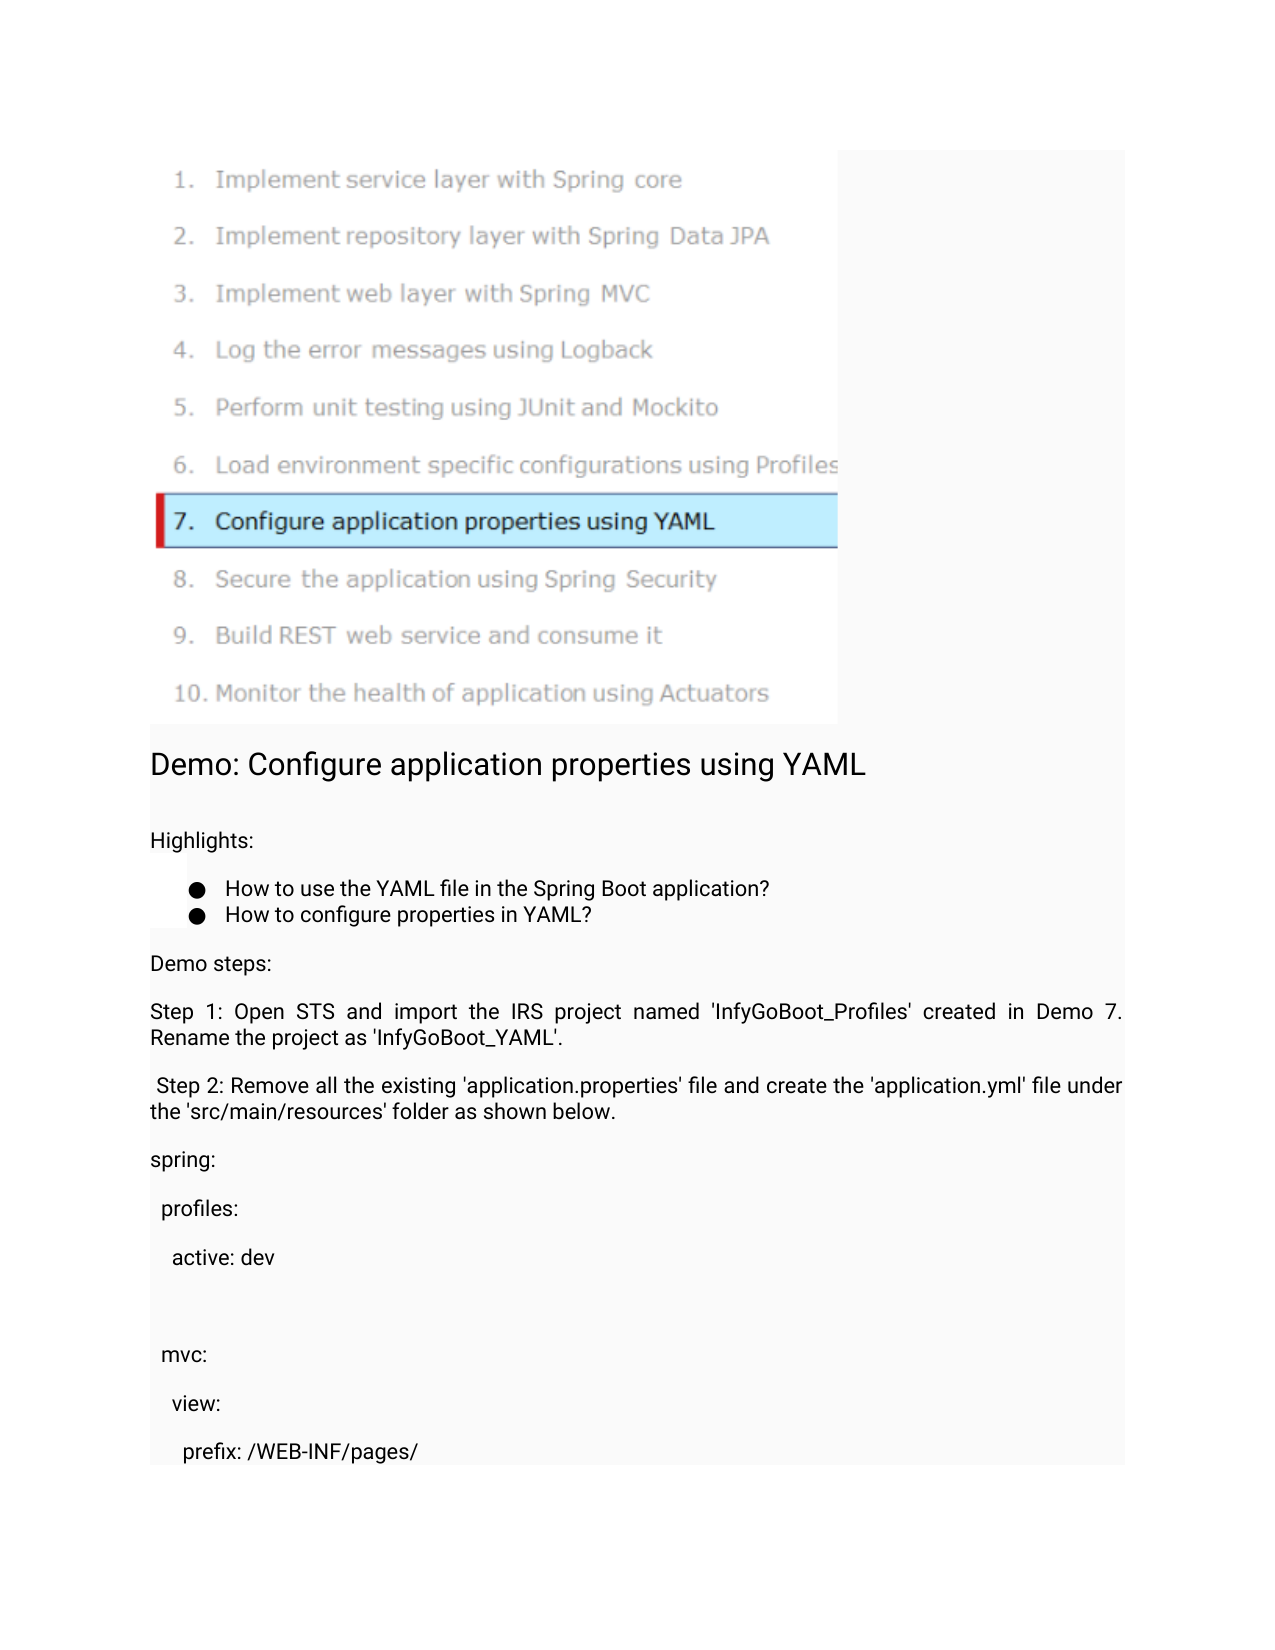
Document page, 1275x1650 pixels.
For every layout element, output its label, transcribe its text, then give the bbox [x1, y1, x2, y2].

picture [150, 150, 838, 724]
text active: dev [150, 1244, 1125, 1270]
text Step 1: Open STS and import the IRS project named 'InfyGoBoot_Profiles' created in Demo 7. Rename the project as 'InfyGoBoot_YAML'. [150, 999, 1125, 1050]
text Highlights: [150, 828, 1125, 853]
text Step 2: Remove all the existing 'application.properties' file and create the 'application.yml' file under the 'src/main/resources' folder as shown below. [150, 1073, 1125, 1124]
list How to use the YAML file in the Spring Boot application? [187, 876, 1125, 902]
text mvc: [150, 1342, 1125, 1368]
text Demo steps: [150, 951, 1125, 976]
text prefix: /WEB-INF/pages/ [150, 1439, 1125, 1465]
subtitle Demo: Configure application properties using YAML [150, 746, 1125, 783]
text spring: [150, 1147, 1125, 1173]
list How to configure properties in YAML? [187, 902, 1125, 928]
text profiles: [150, 1196, 1125, 1222]
text view: [150, 1391, 1125, 1417]
